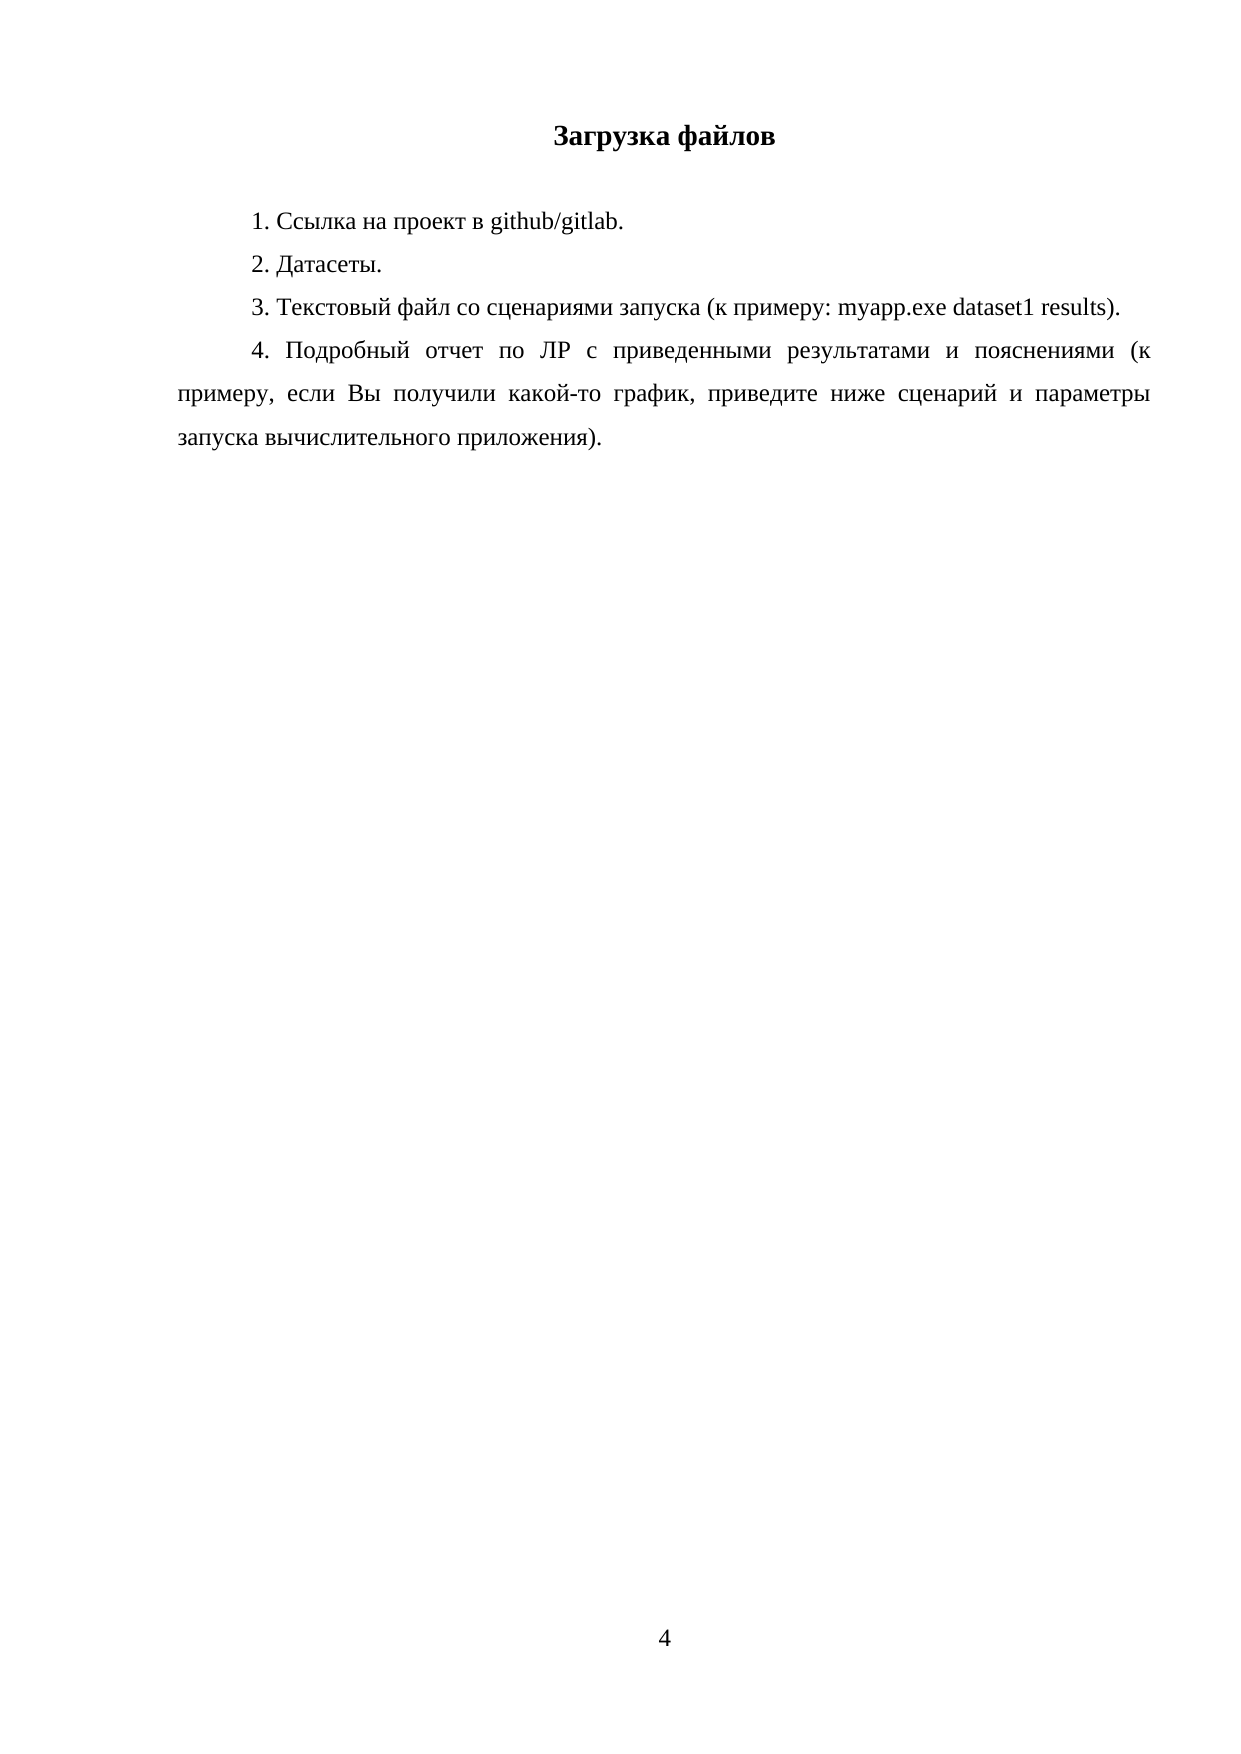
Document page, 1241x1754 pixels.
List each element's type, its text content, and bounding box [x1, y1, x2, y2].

subtitle Загрузка файлов [177, 118, 1152, 152]
text 4. Подробный отчет по ЛР с приведенными результатами и пояснениями (к примеру, если Вы получили какой-то график, приведите ниже сценарий и параметры запуска вычислительного приложения). [177, 335, 1152, 450]
text 3. Текстовый файл со сценариями запуска (к примеру: myapp.exe dataset1 results). [177, 292, 1152, 321]
text 2. Датасеты. [177, 249, 1152, 278]
text 1. Ссылка на проект в github/gitlab. [177, 206, 1152, 235]
